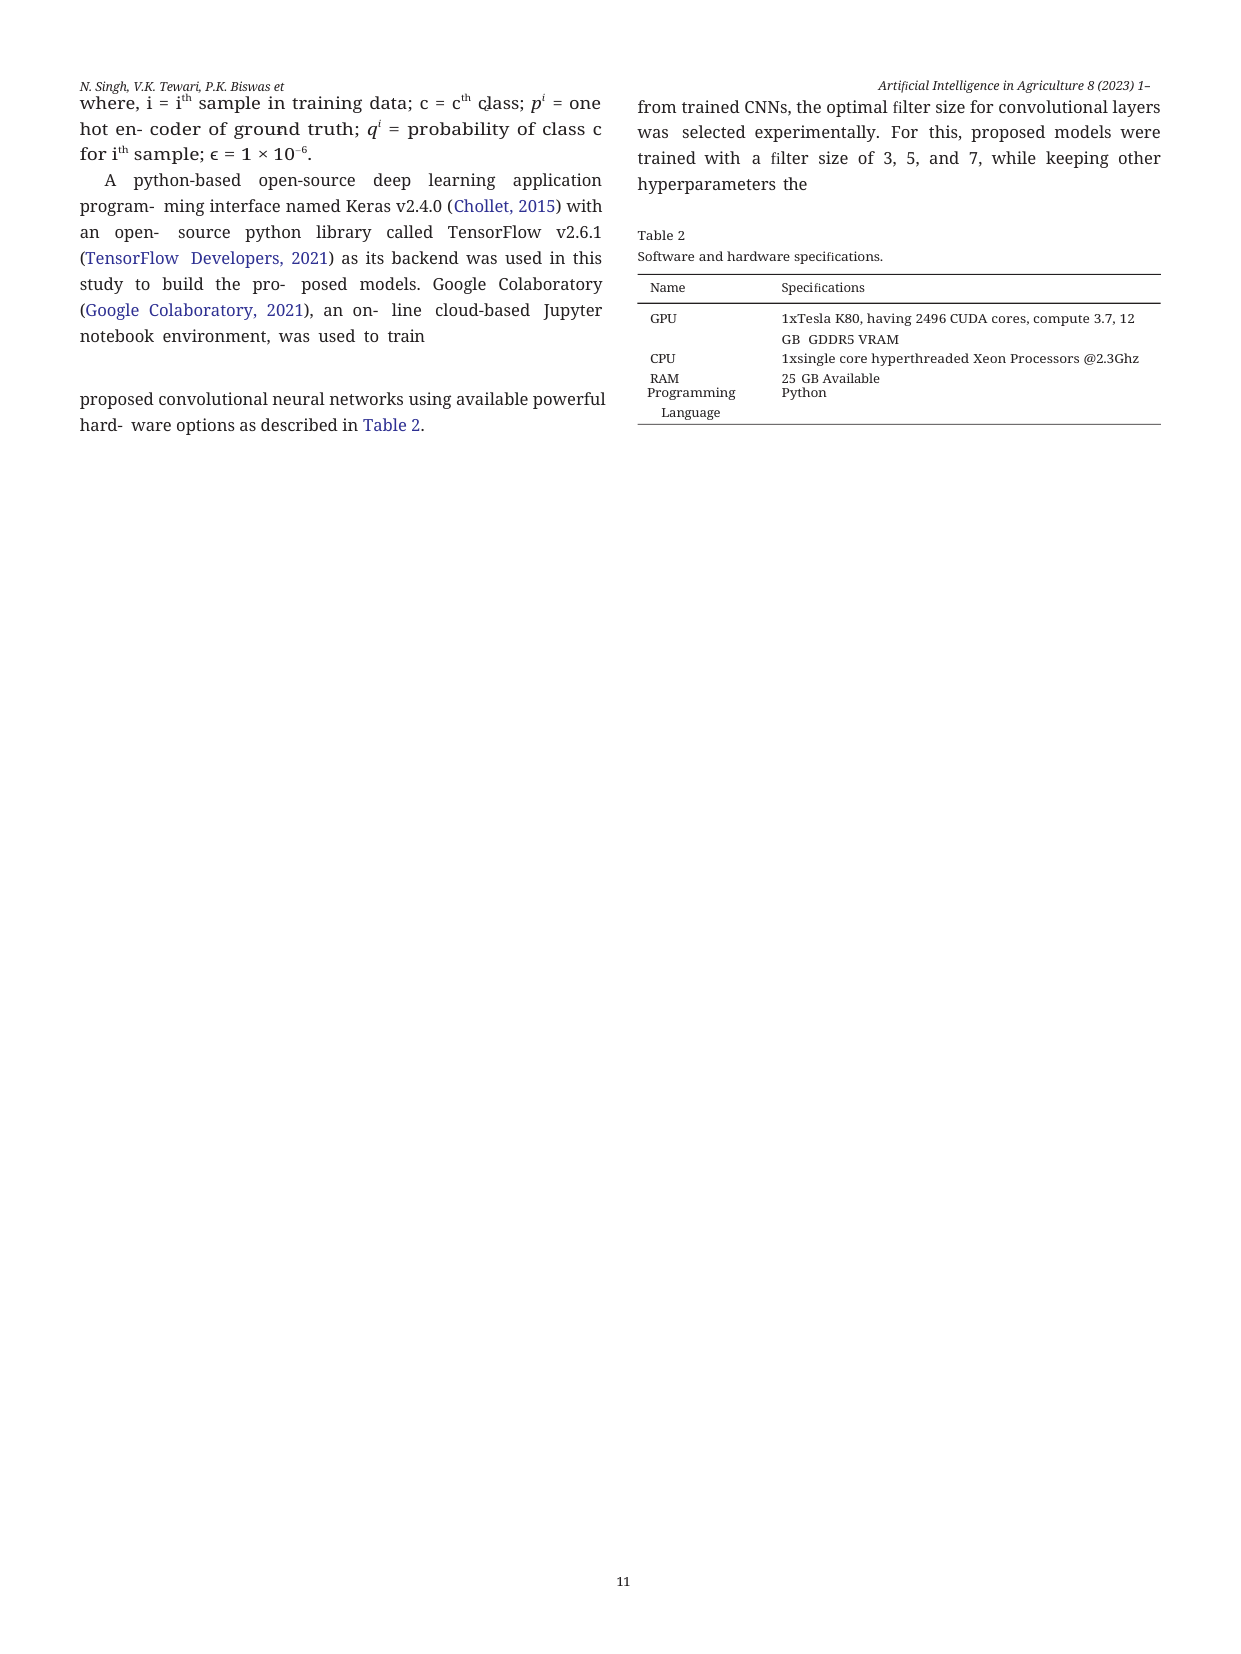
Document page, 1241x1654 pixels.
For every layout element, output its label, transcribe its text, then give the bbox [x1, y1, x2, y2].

text where, i = ith sample in training data; c = cth class; pi = one hot en- coder of ground truth; qi = probability of class c for ith sample; ϵ = 1 × 10−6. [79, 92, 602, 166]
text Name Specifications [650, 279, 1173, 296]
text RAM 25 GB Available [650, 370, 1173, 387]
text A python-based open-source deep learning application program- ming interface named Keras v2.4.0 (Chollet, 2015) with an open- source python library called TensorFlow v2.6.1 (TensorFlow Developers, 2021) as its backend was used in this study to build the pro- posed models. Google Colaboratory (Google Colaboratory, 2021), an on- line cloud-based Jupyter notebook environment, was used to train [79, 168, 603, 347]
text Software and hardware specifications. [637, 248, 1173, 265]
text CPU 1xsingle core hyperthreaded Xeon Processors @2.3Ghz [650, 353, 1173, 367]
text Language [644, 404, 737, 421]
text GPU 1xTesla K80, having 2496 CUDA cores, compute 3.7, 12 GB GDDR5 VRAM [650, 310, 1136, 348]
text proposed convolutional neural networks using available powerful hard- ware options as described in Table 2. [79, 388, 607, 436]
text Table 2 [637, 227, 1173, 244]
text from trained CNNs, the optimal filter size for convolutional layers was selected experimentally. For this, proposed models were trained with a filter size of 3, 5, and 7, while keeping other hyperparameters the [637, 95, 1161, 195]
